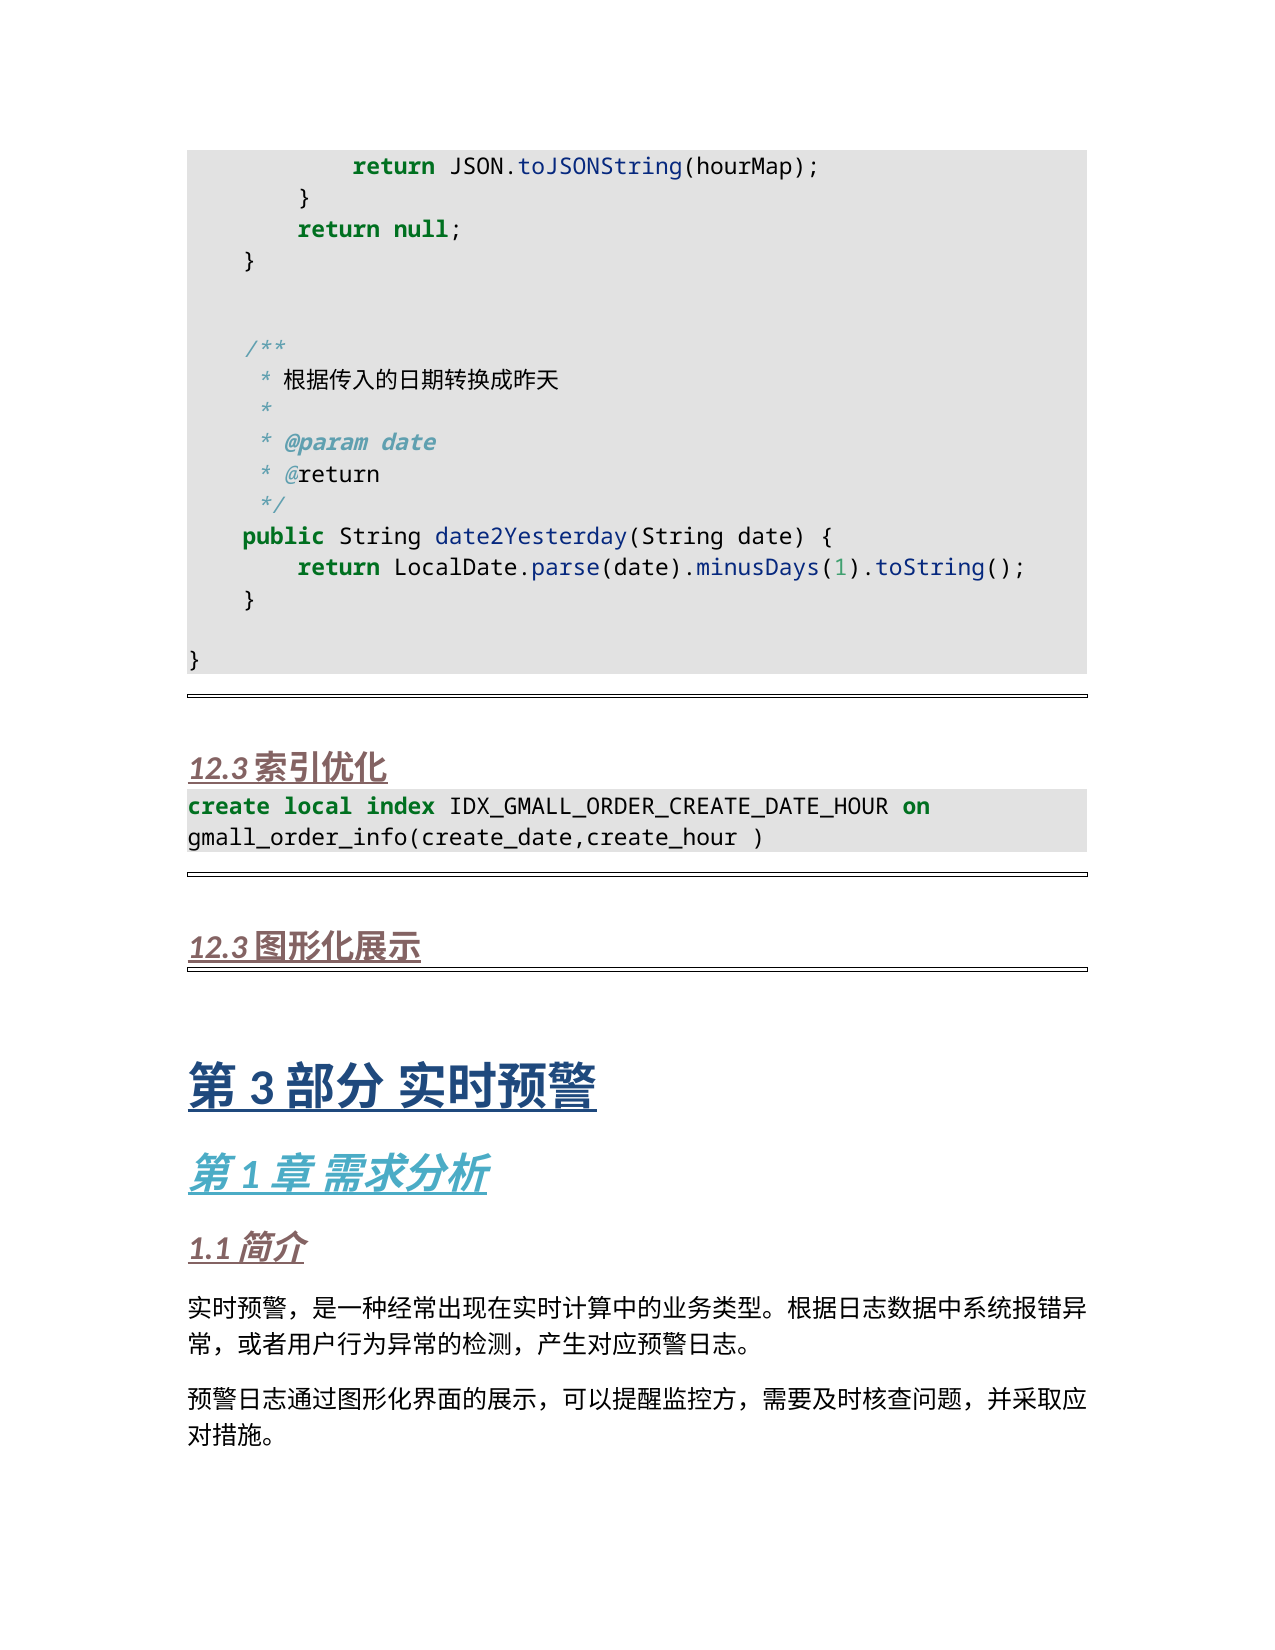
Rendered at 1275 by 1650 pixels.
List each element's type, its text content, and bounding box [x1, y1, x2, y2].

subtitle 第 1 章 需求分析 [187, 1140, 1087, 1200]
text create local index IDX_GMALL_ORDER_CREATE_DATE_HOUR on gmall_order_info(create_date,create_hour ) [187, 789, 1087, 852]
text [187, 150, 1087, 674]
subtitle 12.3 索引优化 [187, 744, 1087, 789]
subtitle 12.3 图形化展示 [187, 922, 1087, 967]
text 实时预警，是一种经常出现在实时计算中的业务类型。根据日志数据中系统报错异常，或者用户行为异常的检测，产生对应预警日志。 [187, 1288, 1087, 1361]
text 预警日志通过图形化界面的展示，可以提醒监控方，需要及时核查问题，并采取应对措施。 [187, 1379, 1087, 1452]
subtitle 第 3 部分 实时预警 [187, 1047, 1087, 1119]
subtitle 1.1 简介 [187, 1221, 1087, 1269]
